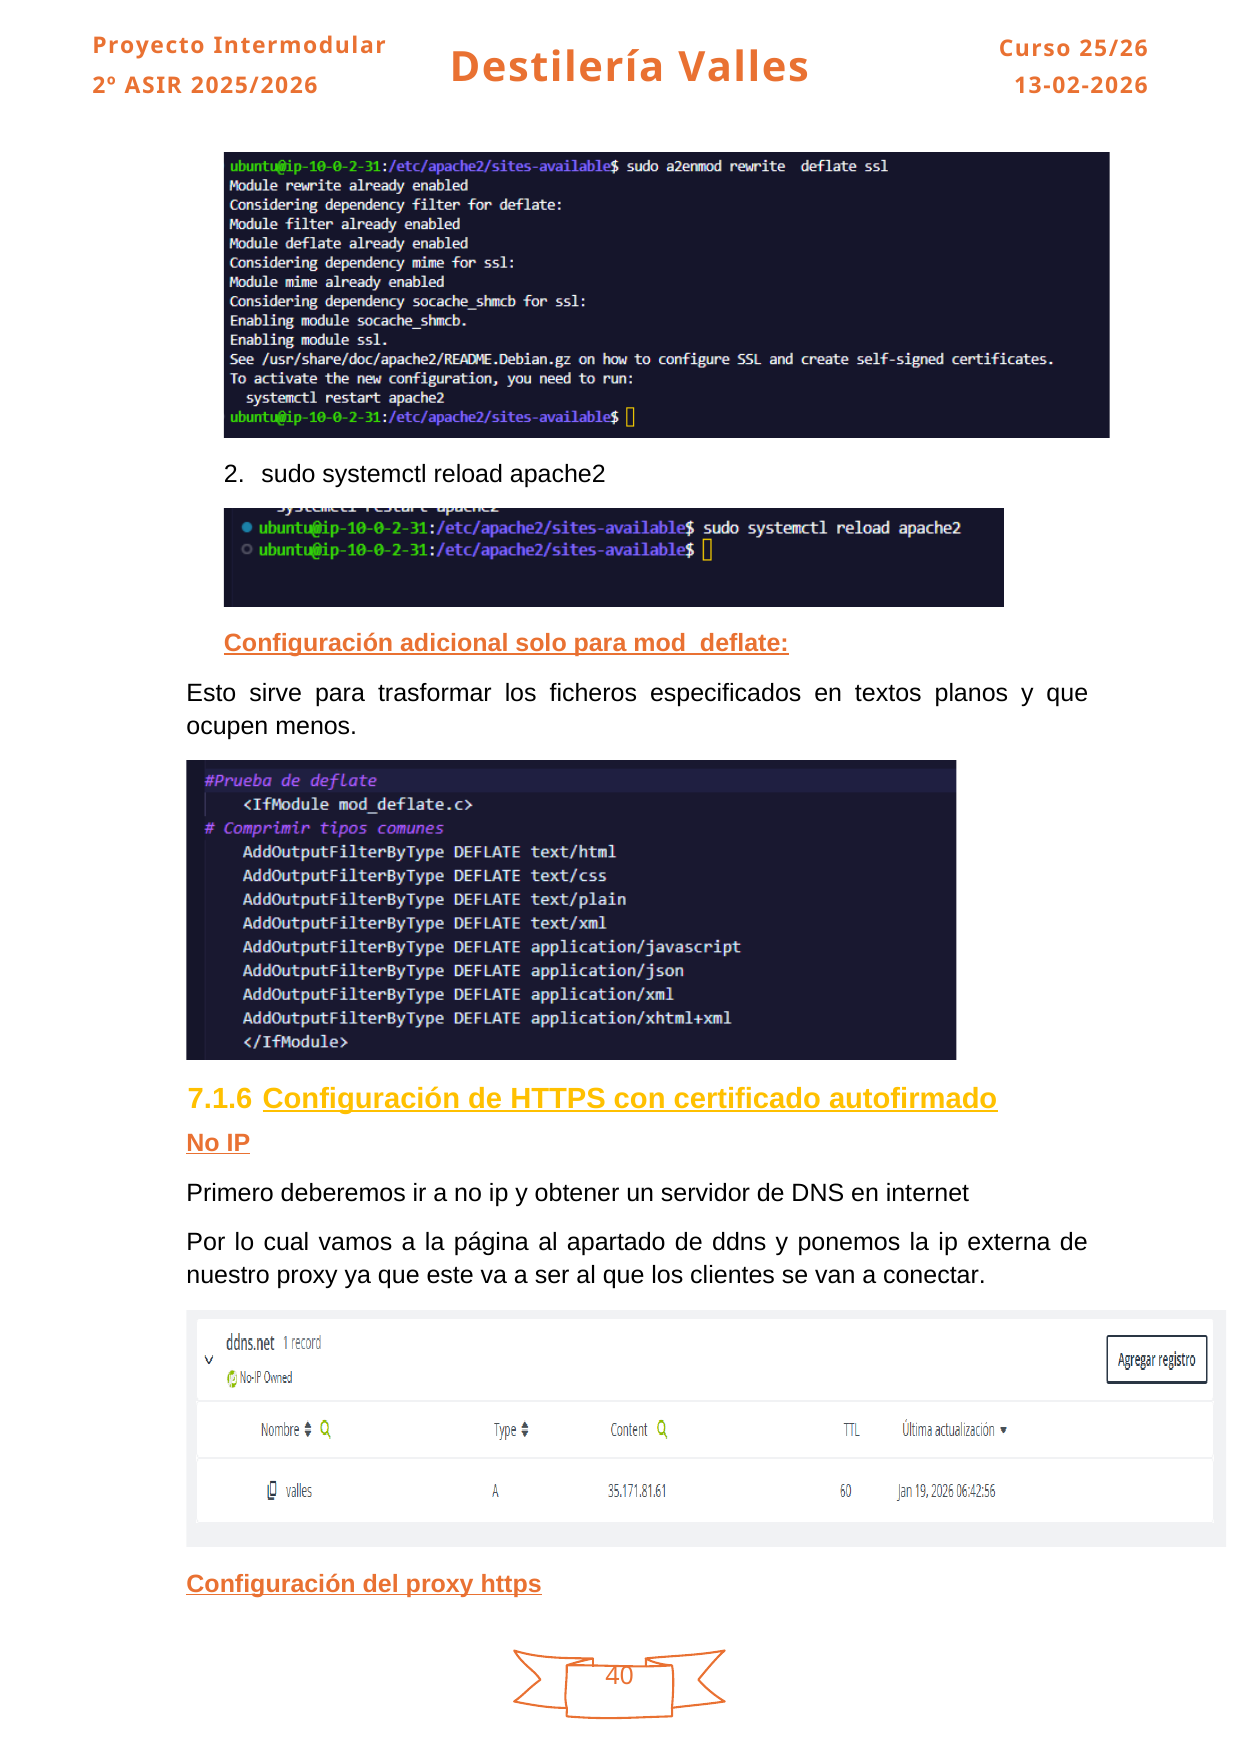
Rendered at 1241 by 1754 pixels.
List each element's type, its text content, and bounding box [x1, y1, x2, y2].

picture [186, 1310, 1227, 1547]
text Configuración del proxy https [150, 1568, 1090, 1597]
subtitle Configuración de HTTPS con certificado autofirmado [187, 1081, 1090, 1114]
picture [186, 760, 957, 1060]
text No IP [150, 1128, 1090, 1157]
text Esto sirve para trasformar los ficheros especificados en textos planos y que ocupen menos. [186, 678, 1090, 740]
text Por lo cual vamos a la página al apartado de ddns y ponemos la ip externa de nuestro proxy ya que este va a ser al que los clientes se van a conectar. [186, 1227, 1090, 1289]
text Configuración adicional solo para mod_deflate: [186, 628, 1090, 657]
text Primero deberemos ir a no ip y obtener un servidor de DNS en internet [186, 1178, 1090, 1206]
picture [223, 508, 1004, 607]
picture [223, 152, 1110, 438]
list sudo systemctl reload apache2 [224, 459, 1090, 488]
